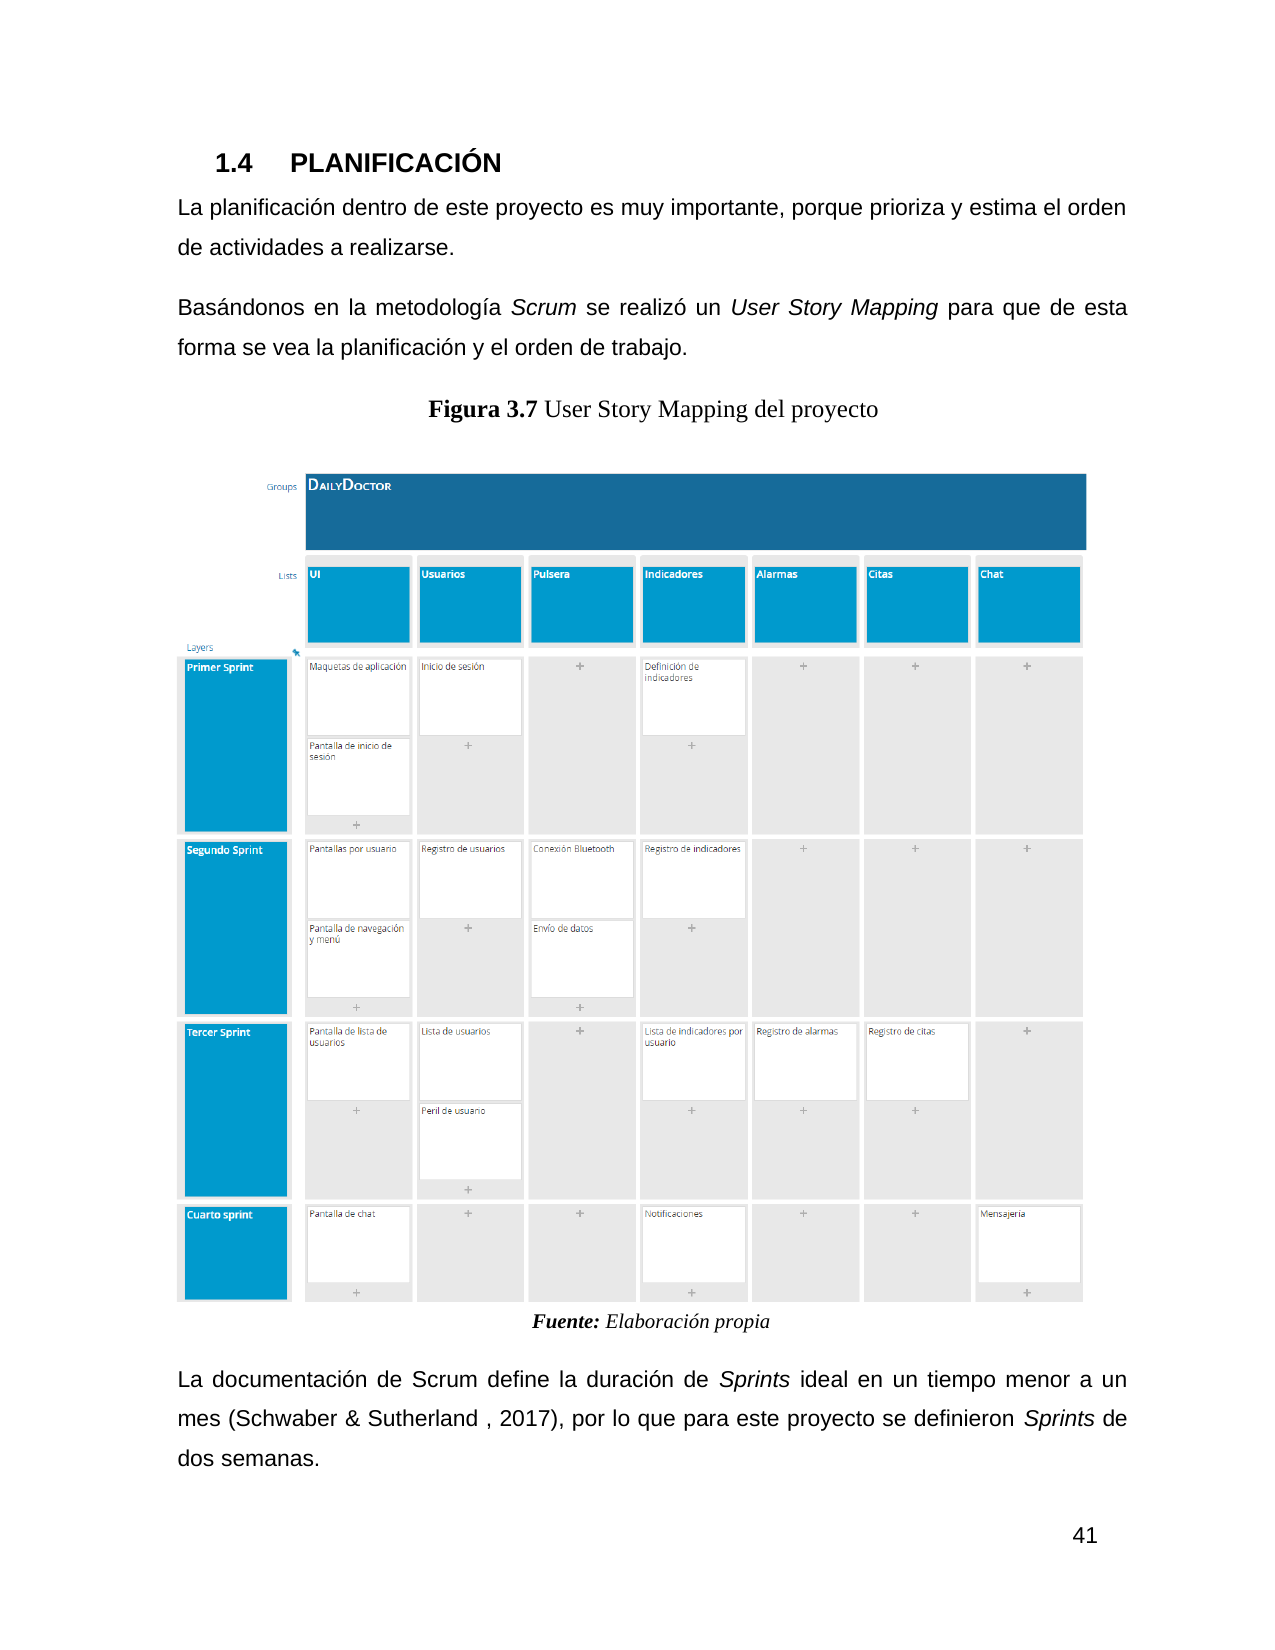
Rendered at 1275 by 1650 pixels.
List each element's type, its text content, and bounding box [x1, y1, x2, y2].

text La documentación de Scrum define la duración de Sprints ideal en un tiempo menor a un mes (Schwaber & Sutherland , 2017), por lo que para este proyecto se definieron Sprints de dos semanas. [177, 1366, 1128, 1471]
subtitle PLANIFICACIÓN [215, 147, 1152, 178]
picture [176, 473, 1087, 1302]
text Figura 3.7 User Story Mapping del proyecto [428, 394, 1152, 422]
text La planificación dentro de este proyecto es muy importante, porque prioriza y estima el orden de actividades a realizarse. [177, 194, 1127, 260]
text Basándonos en la metodología Scrum se realizó un User Story Mapping para que de esta forma se vea la planificación y el orden de trabajo. [177, 294, 1128, 360]
